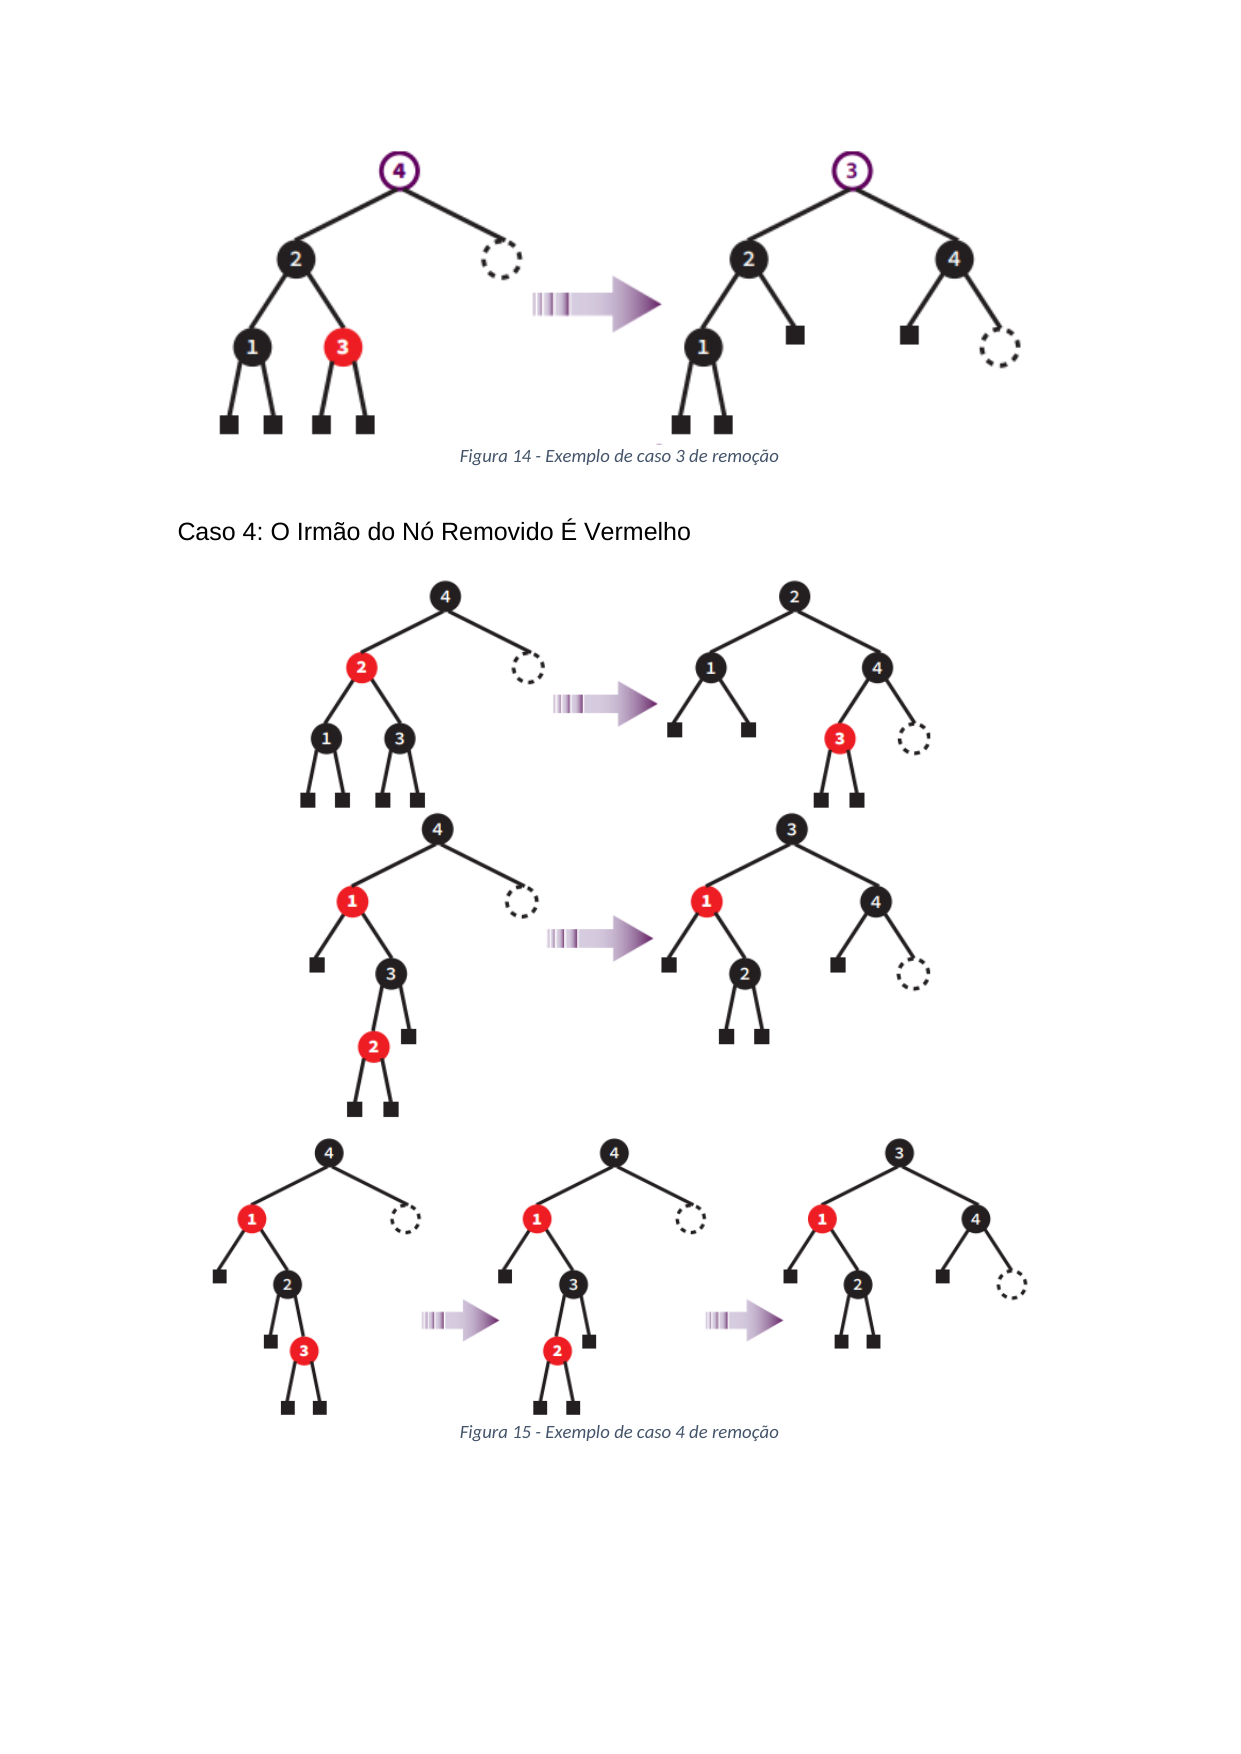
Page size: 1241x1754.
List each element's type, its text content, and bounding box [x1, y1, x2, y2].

picture [217, 147, 1024, 445]
picture [207, 574, 1033, 1421]
text Caso 4: O Irmão do Nó Removido É Vermelho [177, 517, 1063, 546]
